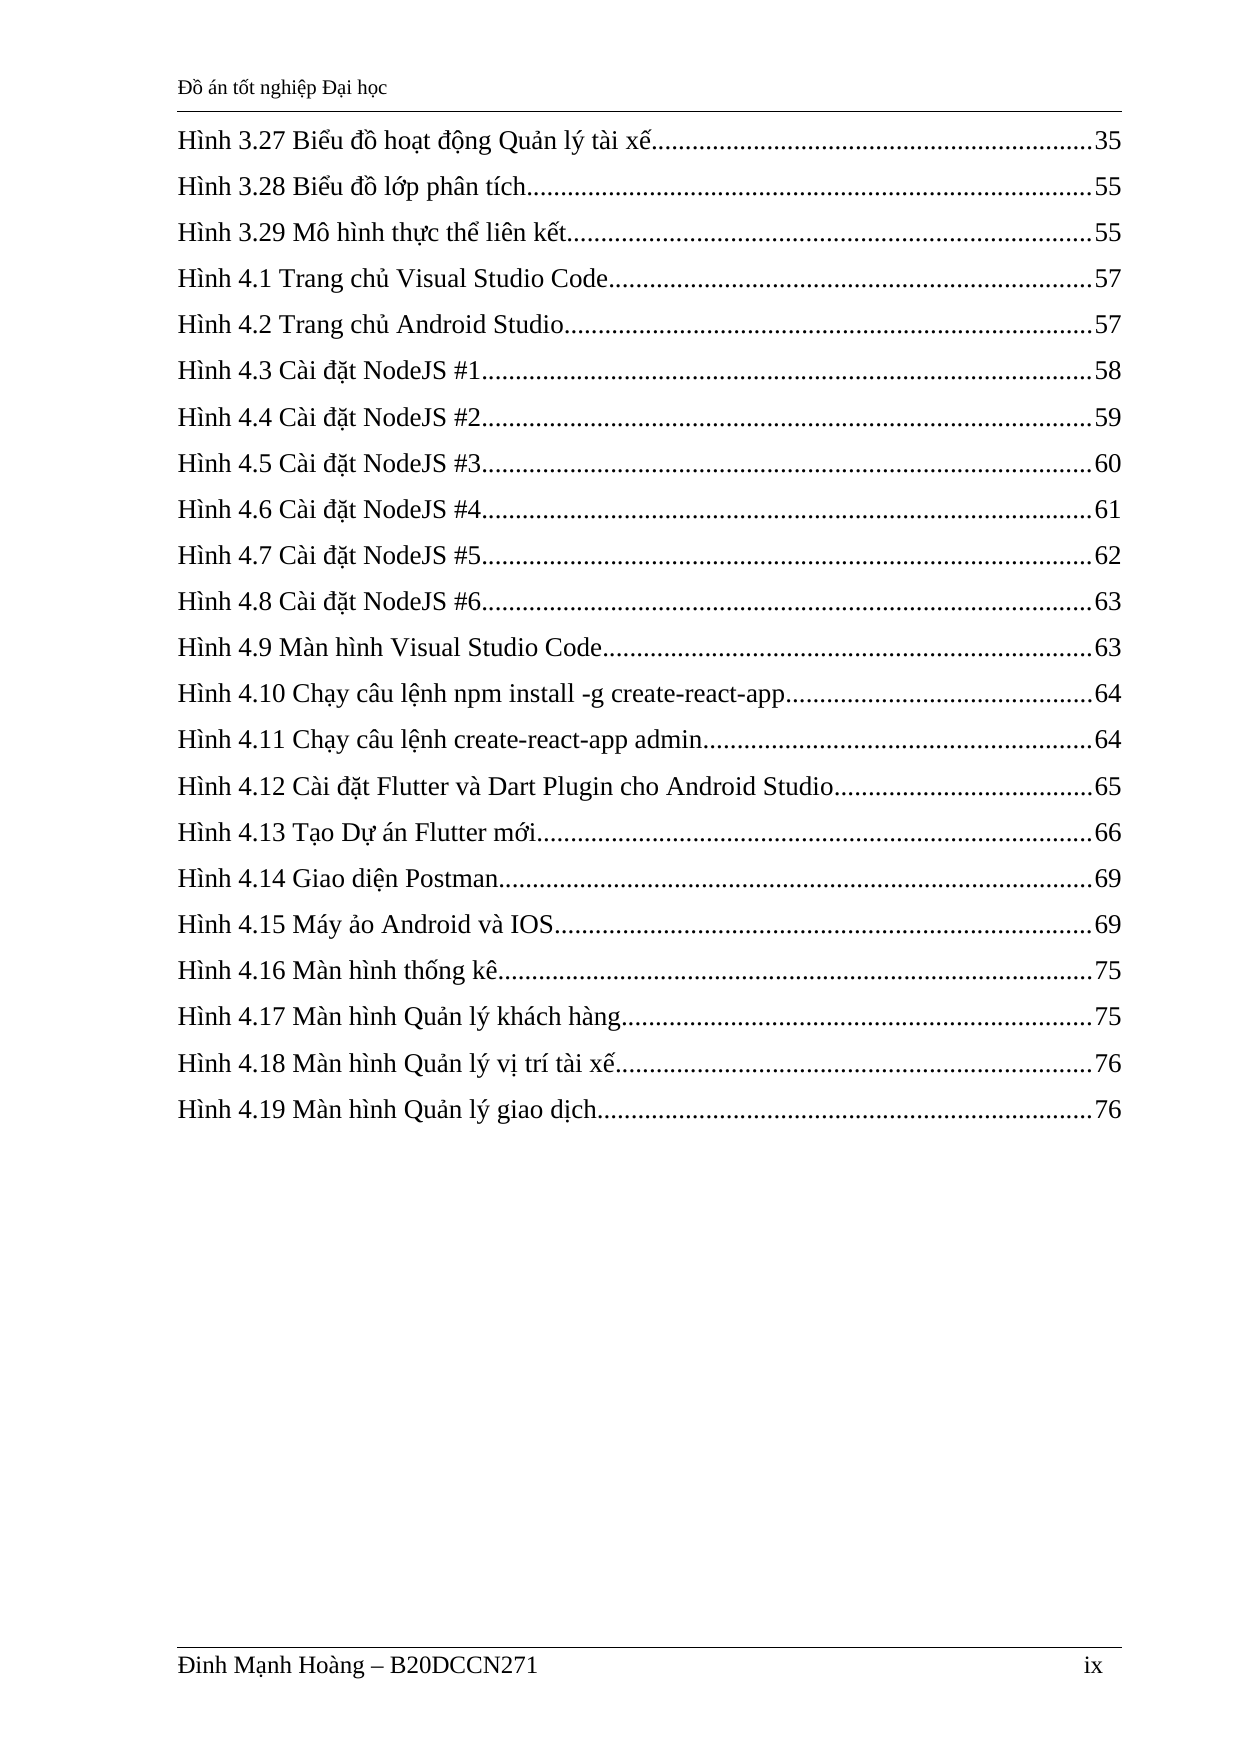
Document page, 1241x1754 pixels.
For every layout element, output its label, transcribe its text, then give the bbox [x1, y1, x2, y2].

text Hình 4.3 Cài đặt NodeJS #1 58 [177, 354, 1122, 386]
text Hình 4.16 Màn hình thống kê 75 [177, 954, 1122, 986]
text Hình 4.13 Tạo Dự án Flutter mới 66 [177, 816, 1122, 847]
text Hình 4.12 Cài đặt Flutter và Dart Plugin cho Android Studio 65 [177, 770, 1122, 801]
text Hình 4.1 Trang chủ Visual Studio Code 57 [177, 262, 1122, 293]
text Hình 4.14 Giao diện Postman 69 [177, 862, 1122, 893]
text Hình 4.4 Cài đặt NodeJS #2 59 [177, 401, 1122, 432]
text Hình 4.10 Chạy câu lệnh npm install -g create-react-app 64 [177, 677, 1122, 709]
text Hình 4.2 Trang chủ Android Studio 57 [177, 308, 1122, 339]
text Hình 4.15 Máy ảo Android và IOS 69 [177, 908, 1122, 939]
text Hình 4.11 Chạy câu lệnh create-react-app admin 64 [177, 724, 1122, 755]
text Hình 4.8 Cài đặt NodeJS #6 63 [177, 585, 1122, 616]
text Hình 4.7 Cài đặt NodeJS #5 62 [177, 539, 1122, 570]
text Hình 4.5 Cài đặt NodeJS #3 60 [177, 447, 1122, 478]
text Hình 3.27 Biểu đồ hoạt động Quản lý tài xế 35 [177, 124, 1122, 155]
text Hình 4.17 Màn hình Quản lý khách hàng 75 [177, 1001, 1122, 1032]
text Hình 3.29 Mô hình thực thể liên kết 55 [177, 216, 1122, 247]
text Hình 4.6 Cài đặt NodeJS #4 61 [177, 493, 1122, 524]
text Hình 4.19 Màn hình Quản lý giao dịch 76 [177, 1093, 1122, 1124]
text Hình 3.28 Biểu đồ lớp phân tích 55 [177, 170, 1122, 201]
text Hình 4.9 Màn hình Visual Studio Code 63 [177, 631, 1122, 662]
text Hình 4.18 Màn hình Quản lý vị trí tài xế 76 [177, 1047, 1122, 1078]
